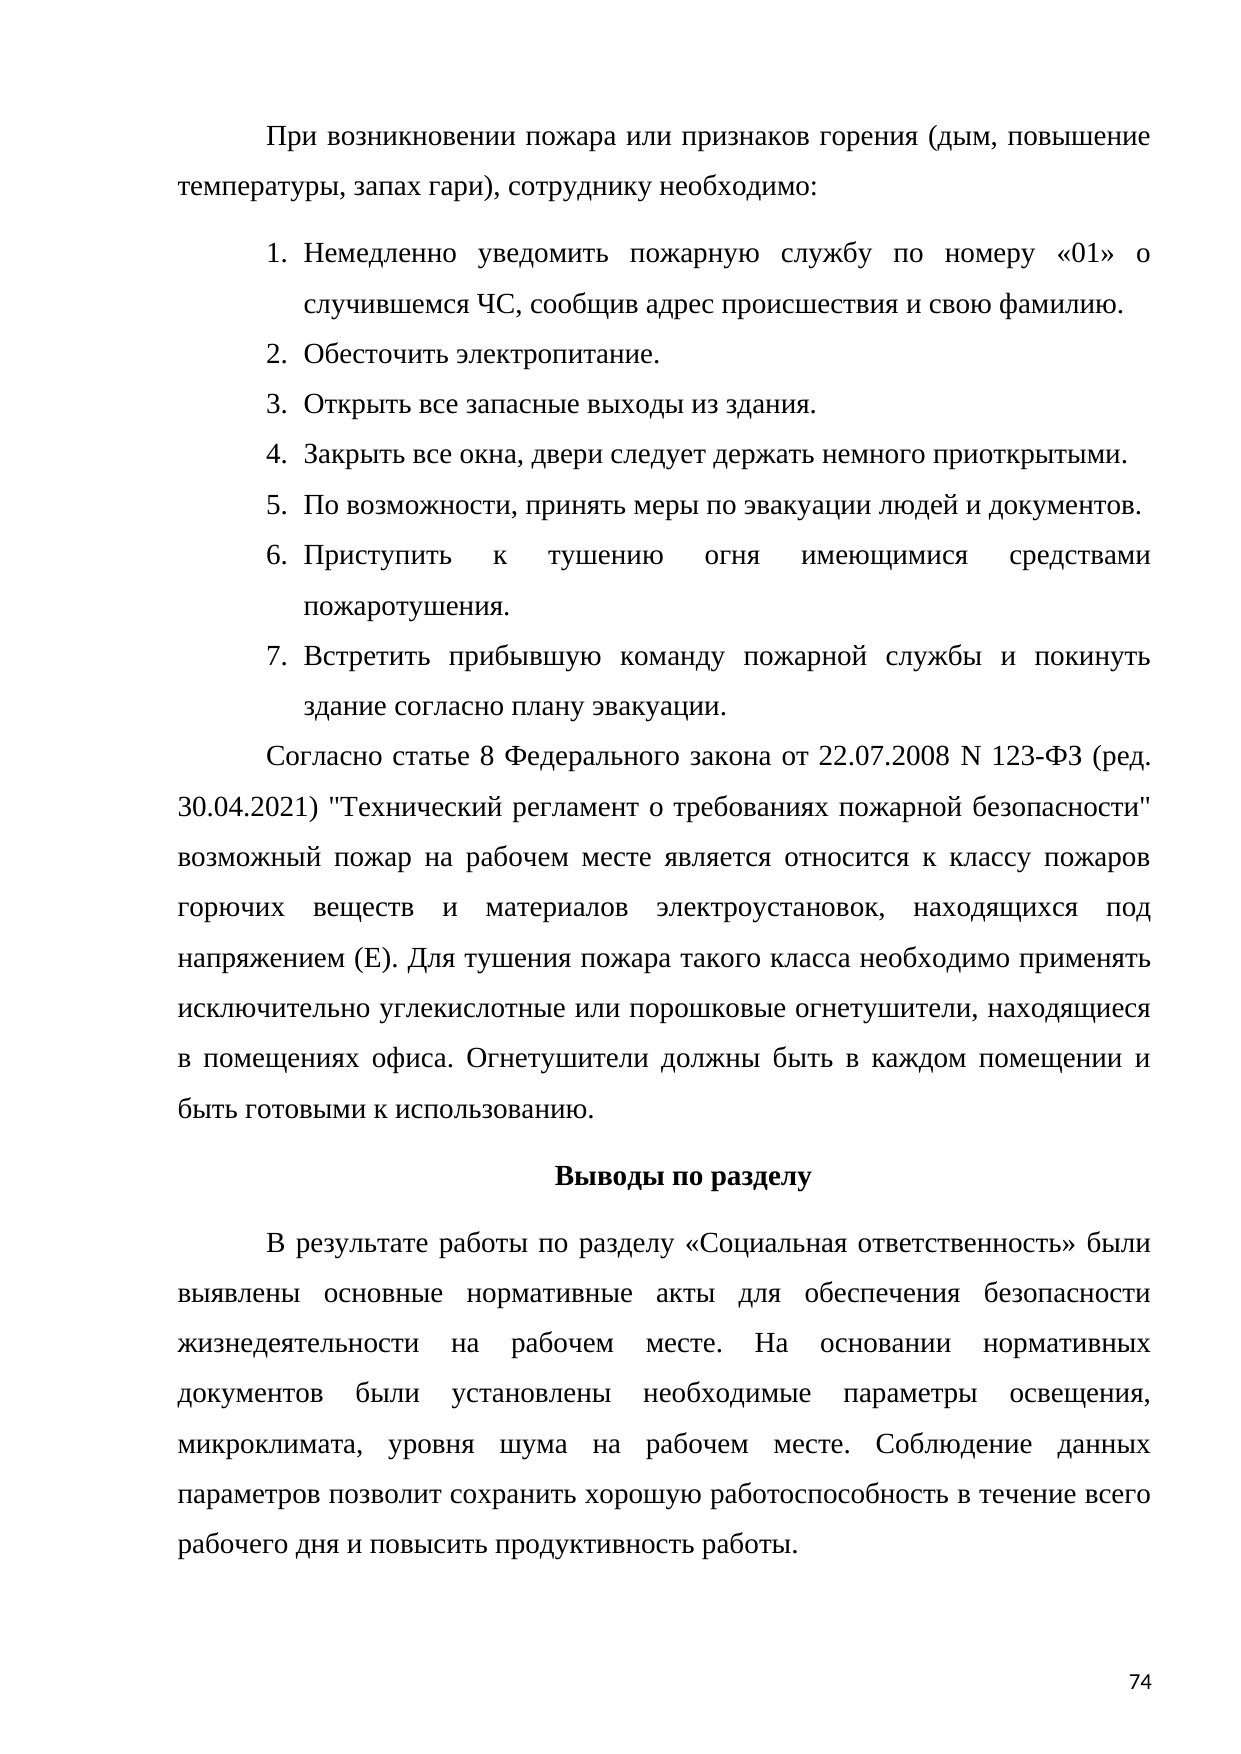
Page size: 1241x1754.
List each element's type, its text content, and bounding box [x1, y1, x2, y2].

text Согласно статье 8 Федерального закона от 22.07.2008 N 123-ФЗ (ред. 30.04.2021) "Технический регламент о требованиях пожарной безопасности" возможный пожар на рабочем месте является относится к классу пожаров горючих веществ и материалов электроустановок, находящихся под напряжением (E). Для тушения пожара такого класса необходимо применять исключительно углекислотные или порошковые огнетушители, находящиеся в помещениях офиса. Огнетушители должны быть в каждом помещении и быть готовыми к использованию. [177, 738, 1152, 1124]
list Открыть все запасные выходы из здания. [266, 386, 1152, 420]
list По возможности, принять меры по эвакуации людей и документов. [266, 487, 1152, 521]
list Приступить к тушению огня имеющимися средствами пожаротушения. [266, 537, 1152, 621]
text В результате работы по разделу «Социальная ответственность» были выявлены основные нормативные акты для обеспечения безопасности жизнедеятельности на рабочем месте. На основании нормативных документов были установлены необходимые параметры освещения, микроклимата, уровня шума на рабочем месте. Соблюдение данных параметров позволит сохранить хорошую работоспособность в течение всего рабочего дня и повысить продуктивность работы. [177, 1225, 1152, 1560]
text Выводы по разделу [177, 1158, 1152, 1191]
list Обесточить электропитание. [266, 336, 1152, 369]
list Немедленно уведомить пожарную службу по номеру «01» о случившемся ЧС, сообщив адрес происшествия и свою фамилию. [266, 235, 1152, 319]
list Закрыть все окна, двери следует держать немного приоткрытыми. [266, 437, 1152, 470]
list Встретить прибывшую команду пожарной службы и покинуть здание согласно плану эвакуации. [266, 638, 1152, 722]
text При возникновении пожара или признаков горения (дым, повышение температуры, запах гари), сотруднику необходимо: [177, 118, 1152, 202]
